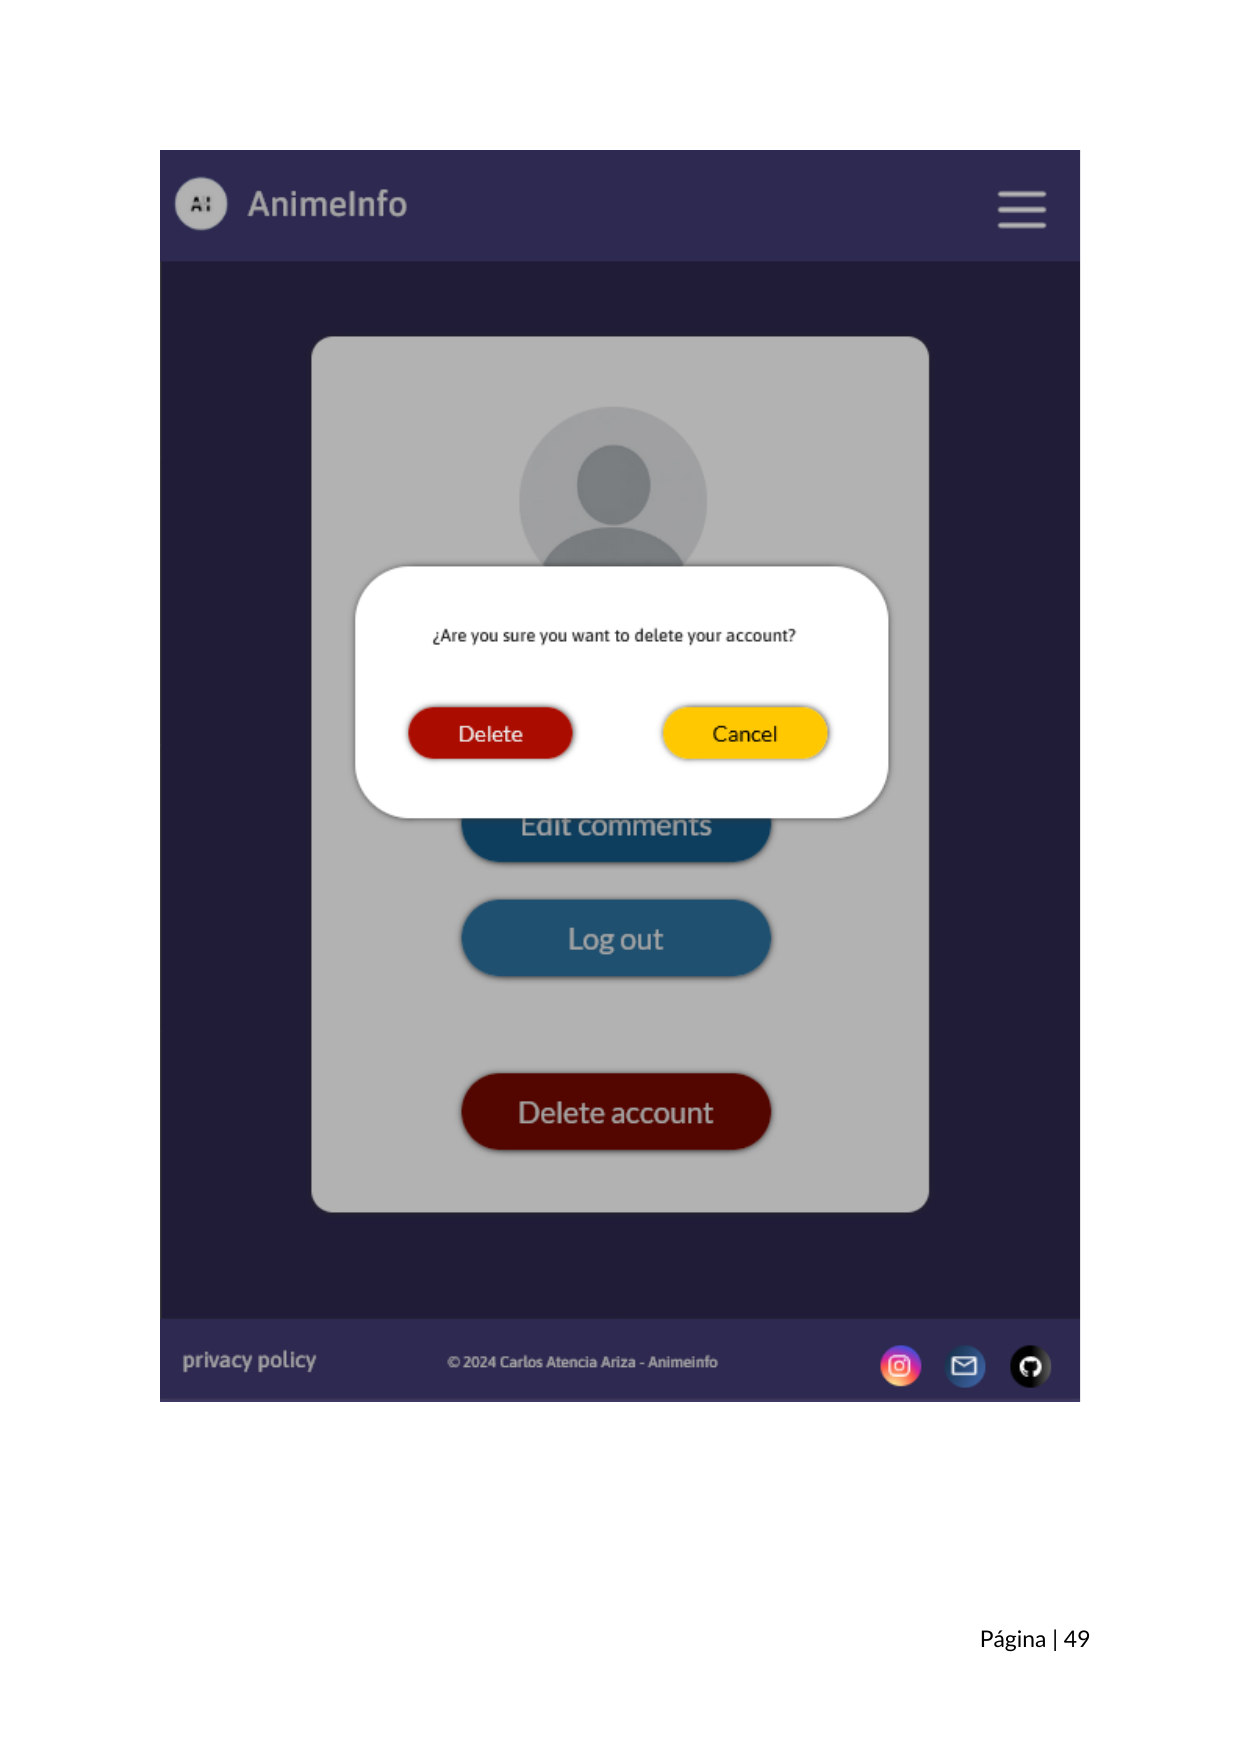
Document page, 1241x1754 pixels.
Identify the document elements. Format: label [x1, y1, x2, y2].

picture [160, 150, 1081, 1402]
